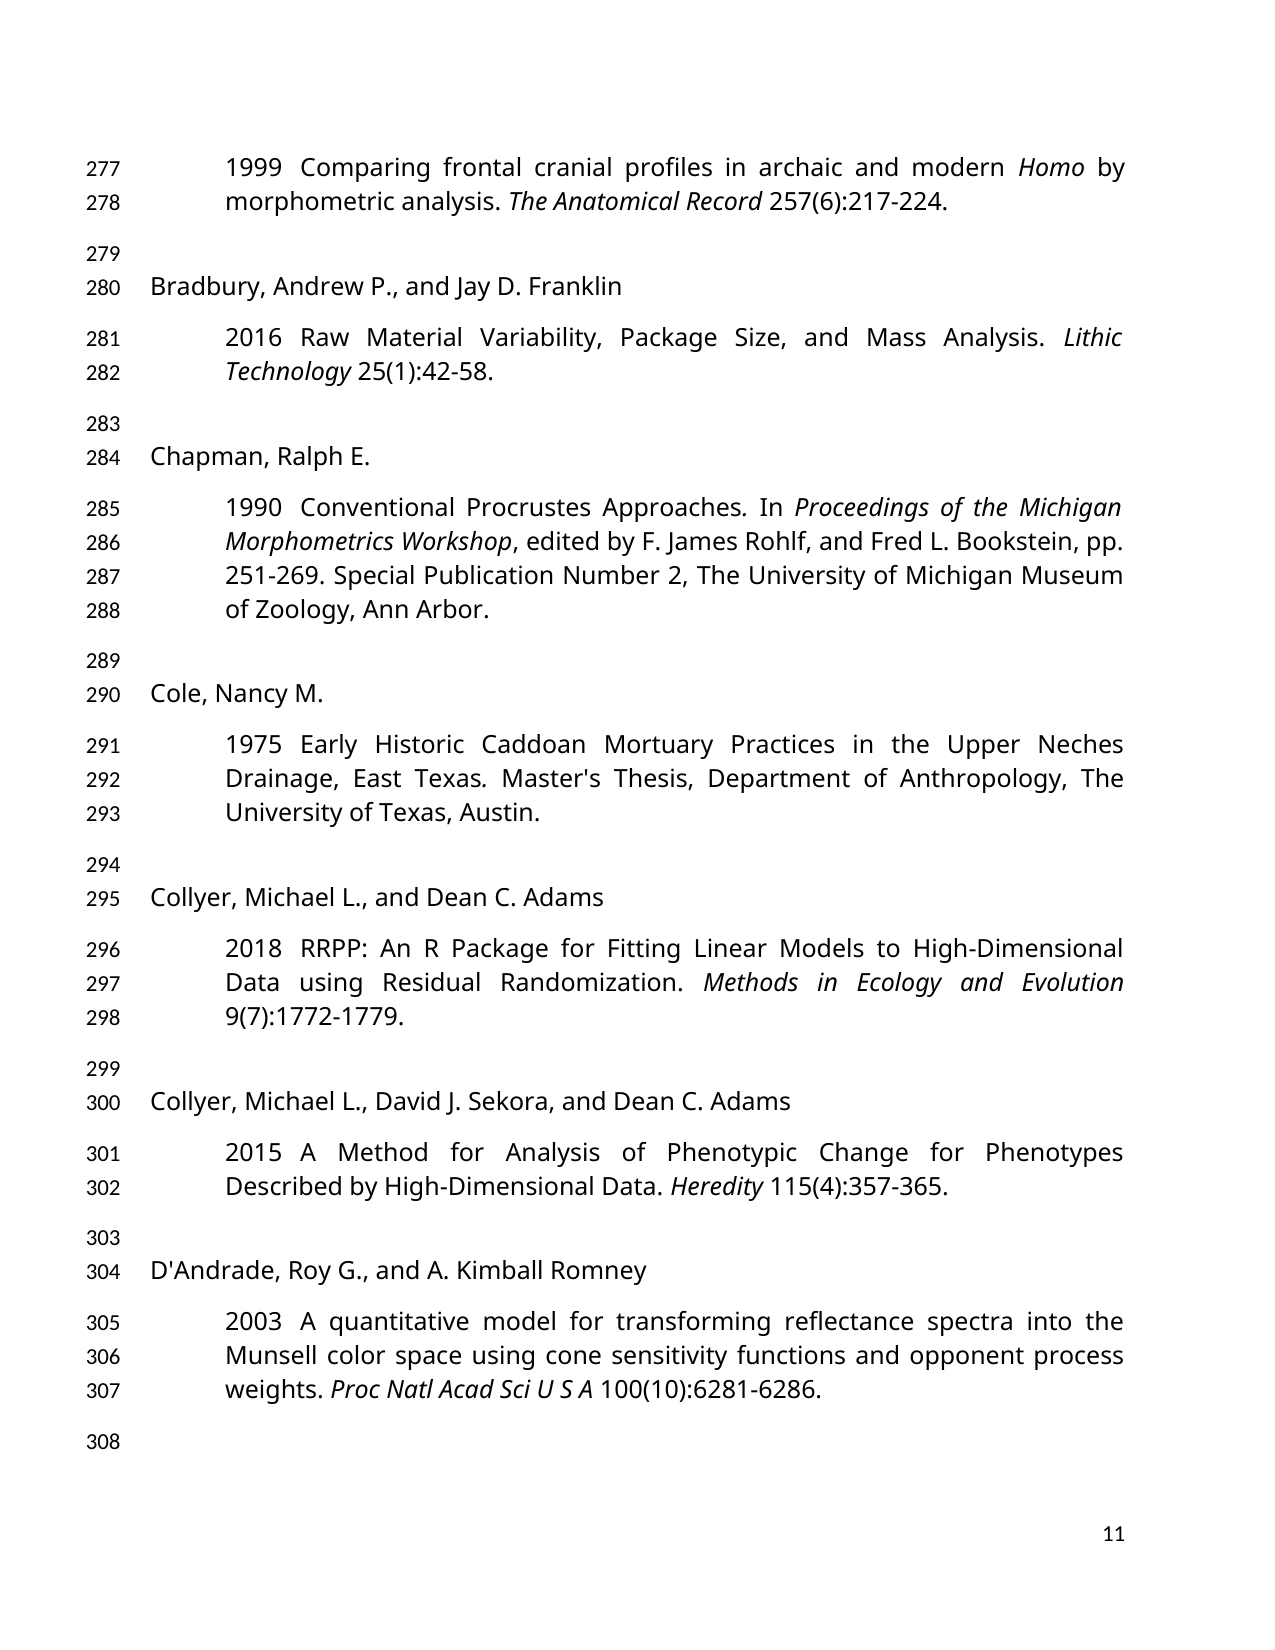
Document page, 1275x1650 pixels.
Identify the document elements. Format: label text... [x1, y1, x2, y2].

text 1990 Conventional Procrustes Approaches. In Proceedings of the Michigan Morphometrics Workshop, edited by F. James Rohlf, and Fred L. Bookstein, pp. 251-269. Special Publication Number 2, The University of Michigan Museum of Zoology, Ann Arbor. [150, 489, 1125, 625]
text 1975 Early Historic Caddoan Mortuary Practices in the Upper Neches Drainage, East Texas. Master's Thesis, Department of Anthropology, The University of Texas, Austin. [150, 727, 1125, 829]
text 2015 A Method for Analysis of Phenotypic Change for Phenotypes Described by High-Dimensional Data. Heredity 115(4):357-365. [150, 1134, 1125, 1202]
text 2016 Raw Material Variability, Package Size, and Mass Analysis. Lithic Technology 25(1):42-58. [150, 319, 1125, 388]
text Collyer, Michael L., David J. Sekora, and Dean C. Adams [150, 1083, 1125, 1117]
text D'Andrade, Roy G., and A. Kimball Romney [150, 1253, 1125, 1287]
text Cole, Nancy M. [150, 676, 1125, 710]
text 1999 Comparing frontal cranial profiles in archaic and modern Homo by morphometric analysis. The Anatomical Record 257(6):217-224. [150, 150, 1125, 218]
text Collyer, Michael L., and Dean C. Adams [150, 880, 1125, 914]
text Bradbury, Andrew P., and Jay D. Franklin [150, 269, 1125, 303]
text Chapman, Ralph E. [150, 438, 1125, 472]
text 2018 RRPP: An R Package for Fitting Linear Models to High-Dimensional Data using Residual Randomization. Methods in Ecology and Evolution 9(7):1772-1779. [150, 931, 1125, 1033]
text 2003 A quantitative model for transforming reflectance spectra into the Munsell color space using cone sensitivity functions and opponent process weights. Proc Natl Acad Sci U S A 100(10):6281-6286. [150, 1304, 1125, 1406]
